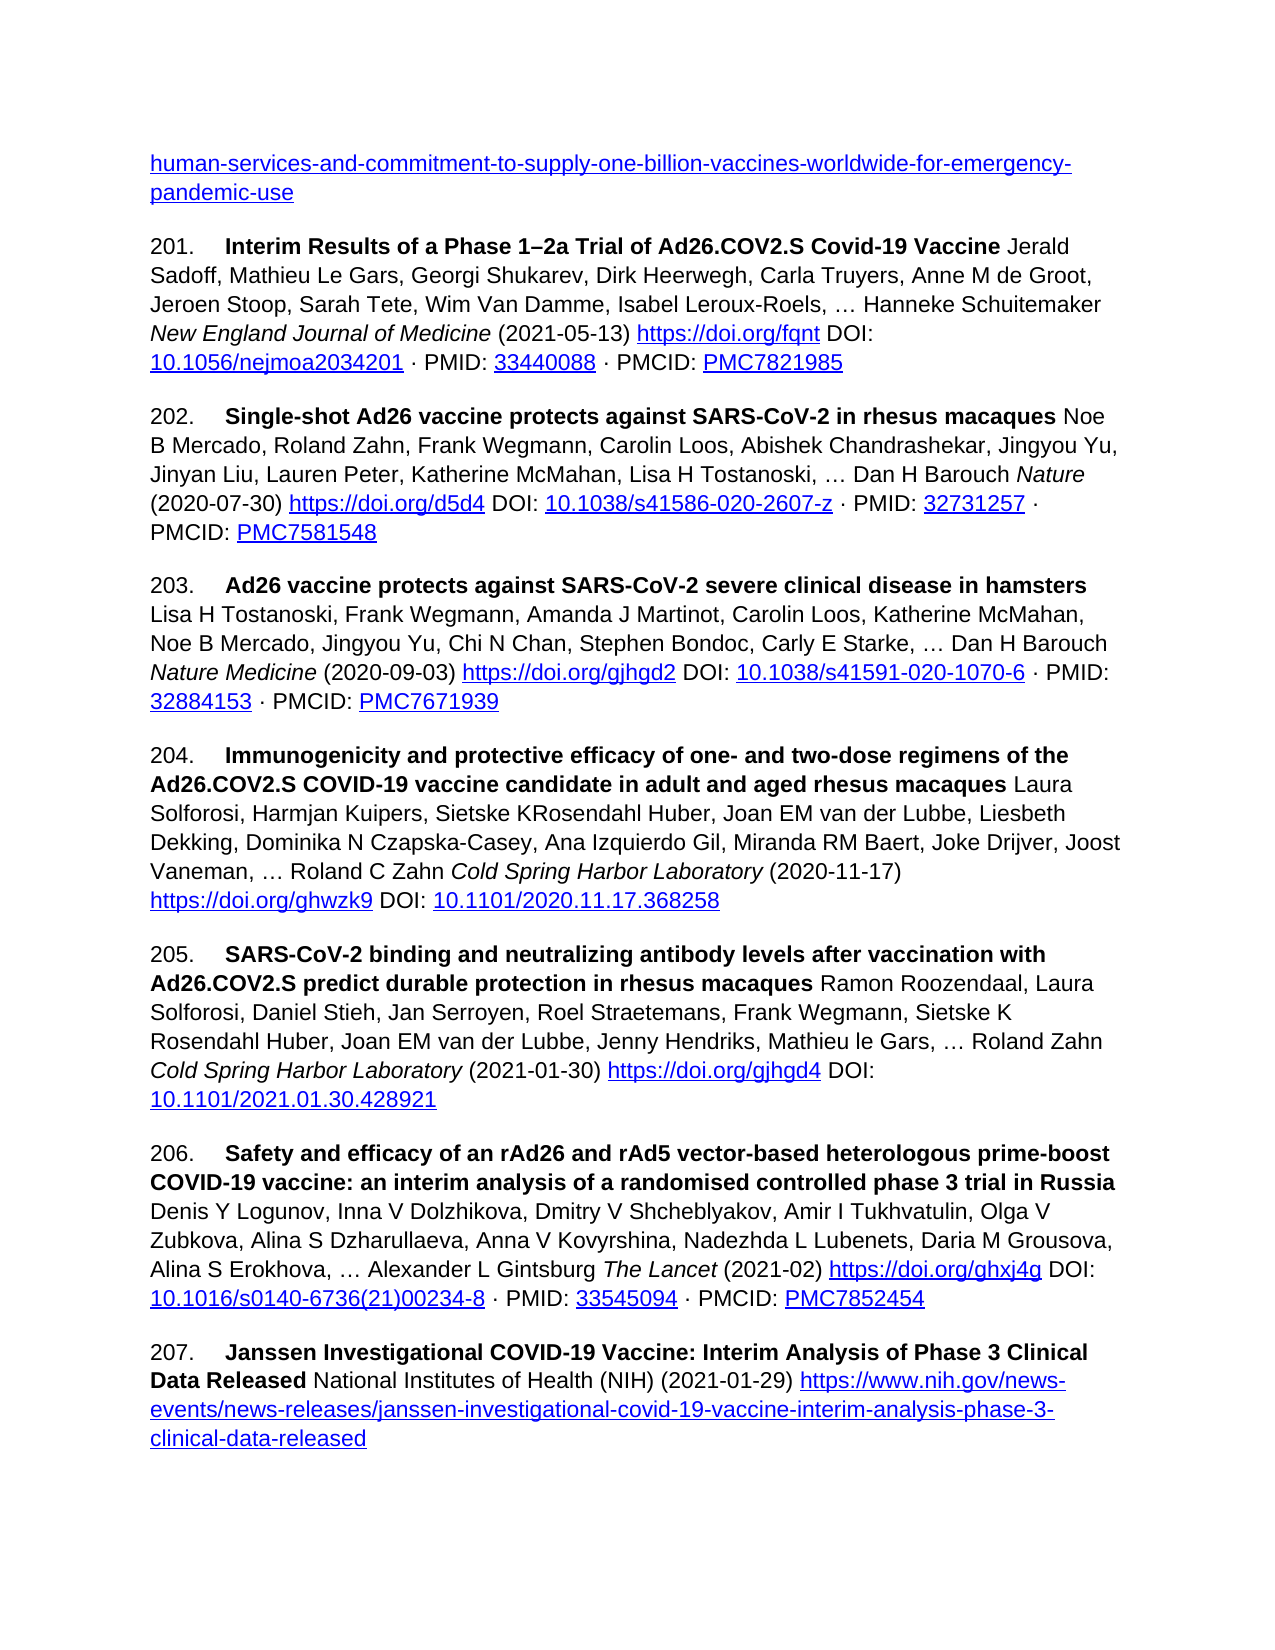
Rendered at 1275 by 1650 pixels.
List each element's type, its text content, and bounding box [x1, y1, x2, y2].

text 206. Safety and efficacy of an rAd26 and rAd5 vector-based heterologous prime-boost COVID-19 vaccine: an interim analysis of a randomised controlled phase 3 trial in Russia Denis Y Logunov, Inna V Dolzhikova, Dmitry V Shcheblyakov, Amir I Tukhvatulin, Olga V Zubkova, Alina S Dzharullaeva, Anna V Kovyrshina, Nadezhda L Lubenets, Daria M Grousova, Alina S Erokhova, … Alexander L Gintsburg The Lancet (2021-02) https://doi.org/ghxj4g DOI: 10.1016/s0140-6736(21)00234-8 · PMID: 33545094 · PMCID: PMC7852454 [150, 1140, 1125, 1311]
text 204. Immunogenicity and protective efficacy of one- and two-dose regimens of the Ad26.COV2.S COVID-19 vaccine candidate in adult and aged rhesus macaques Laura Solforosi, Harmjan Kuipers, Sietske KRosendahl Huber, Joan EM van der Lubbe, Liesbeth Dekking, Dominika N Czapska-Casey, Ana Izquierdo Gil, Miranda RM Baert, Joke Drijver, Joost Vaneman, … Roland C Zahn Cold Spring Harbor Laboratory (2020-11-17) https://doi.org/ghwzk9 DOI: 10.1101/2020.11.17.368258 [150, 742, 1125, 913]
text 205. SARS-CoV-2 binding and neutralizing antibody levels after vaccination with Ad26.COV2.S predict durable protection in rhesus macaques Ramon Roozendaal, Laura Solforosi, Daniel Stieh, Jan Serroyen, Roel Straetemans, Frank Wegmann, Sietske K Rosendahl Huber, Joan EM van der Lubbe, Jenny Hendriks, Mathieu le Gars, … Roland Zahn Cold Spring Harbor Laboratory (2021-01-30) https://doi.org/gjhgd4 DOI: 10.1101/2021.01.30.428921 [150, 941, 1125, 1112]
text 202. Single-shot Ad26 vaccine protects against SARS-CoV-2 in rhesus macaques Noe B Mercado, Roland Zahn, Frank Wegmann, Carolin Loos, Abishek Chandrashekar, Jingyou Yu, Jinyan Liu, Lauren Peter, Katherine McMahan, Lisa H Tostanoski, … Dan H Barouch Nature (2020-07-30) https://doi.org/d5d4 DOI: 10.1038/s41586-020-2607-z · PMID: 32731257 · PMCID: PMC7581548 [150, 403, 1125, 545]
text 201. Interim Results of a Phase 1–2a Trial of Ad26.COV2.S Covid-19 Vaccine Jerald Sadoff, Mathieu Le Gars, Georgi Shukarev, Dirk Heerwegh, Carla Truyers, Anne M de Groot, Jeroen Stoop, Sarah Tete, Wim Van Damme, Isabel Leroux-Roels, … Hanneke Schuitemaker New England Journal of Medicine (2021-05-13) https://doi.org/fqnt DOI: 10.1056/nejmoa2034201 · PMID: 33440088 · PMCID: PMC7821985 [150, 233, 1125, 375]
text 203. Ad26 vaccine protects against SARS-CoV-2 severe clinical disease in hamsters Lisa H Tostanoski, Frank Wegmann, Amanda J Martinot, Carolin Loos, Katherine McMahan, Noe B Mercado, Jingyou Yu, Chi N Chan, Stephen Bondoc, Carly E Starke, … Dan H Barouch Nature Medicine (2020-09-03) https://doi.org/gjhgd2 DOI: 10.1038/s41591-020-1070-6 · PMID: 32884153 · PMCID: PMC7671939 [150, 572, 1125, 715]
text 207. Janssen Investigational COVID-19 Vaccine: Interim Analysis of Phase 3 Clinical Data Released National Institutes of Health (NIH) (2021-01-29) https://www.nih.gov/news-events/news-releases/janssen-investigational-covid-19-vaccine-interim-analysis-phase-3-clinical-data-released [150, 1338, 1125, 1452]
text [150, 150, 1125, 205]
